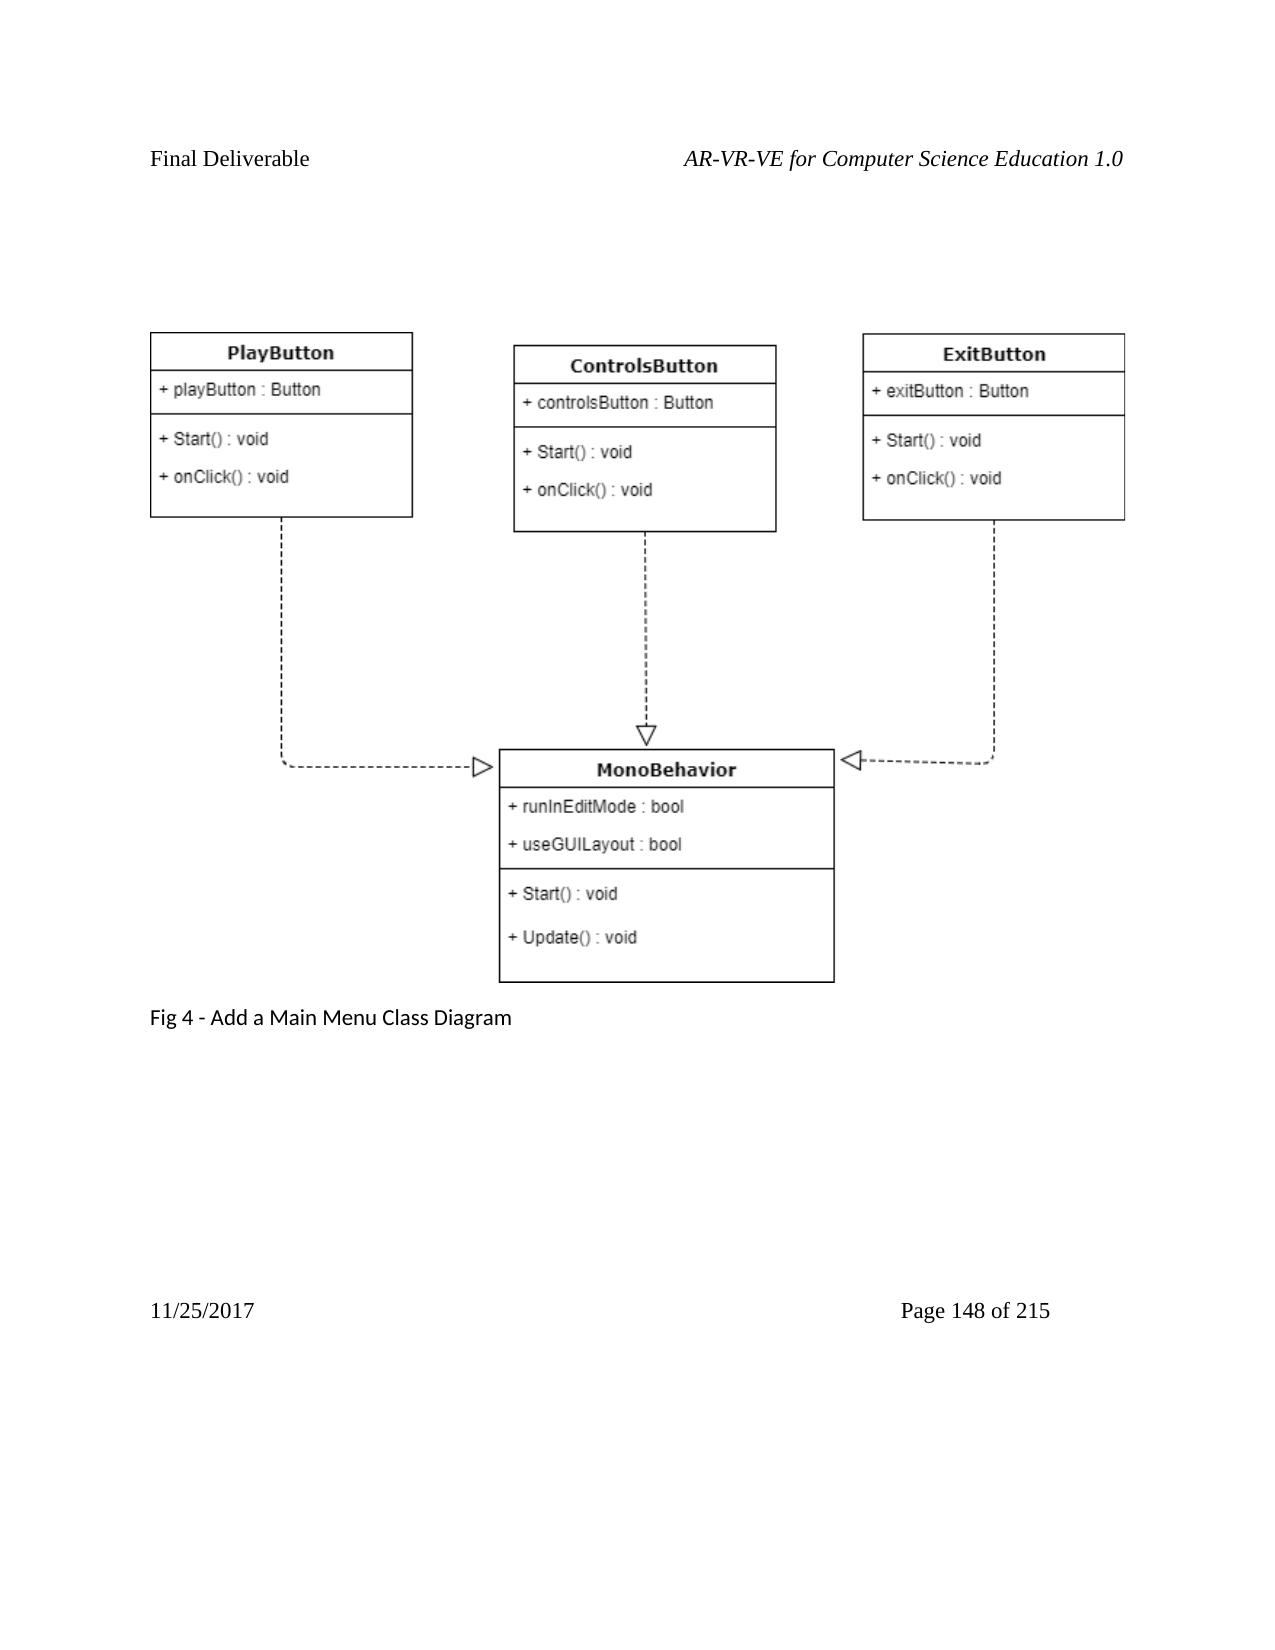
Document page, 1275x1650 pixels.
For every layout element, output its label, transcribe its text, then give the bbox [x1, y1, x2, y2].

picture [150, 332, 1125, 983]
text Fig 4 - Add a Main Menu Class Diagram [150, 1003, 1125, 1031]
